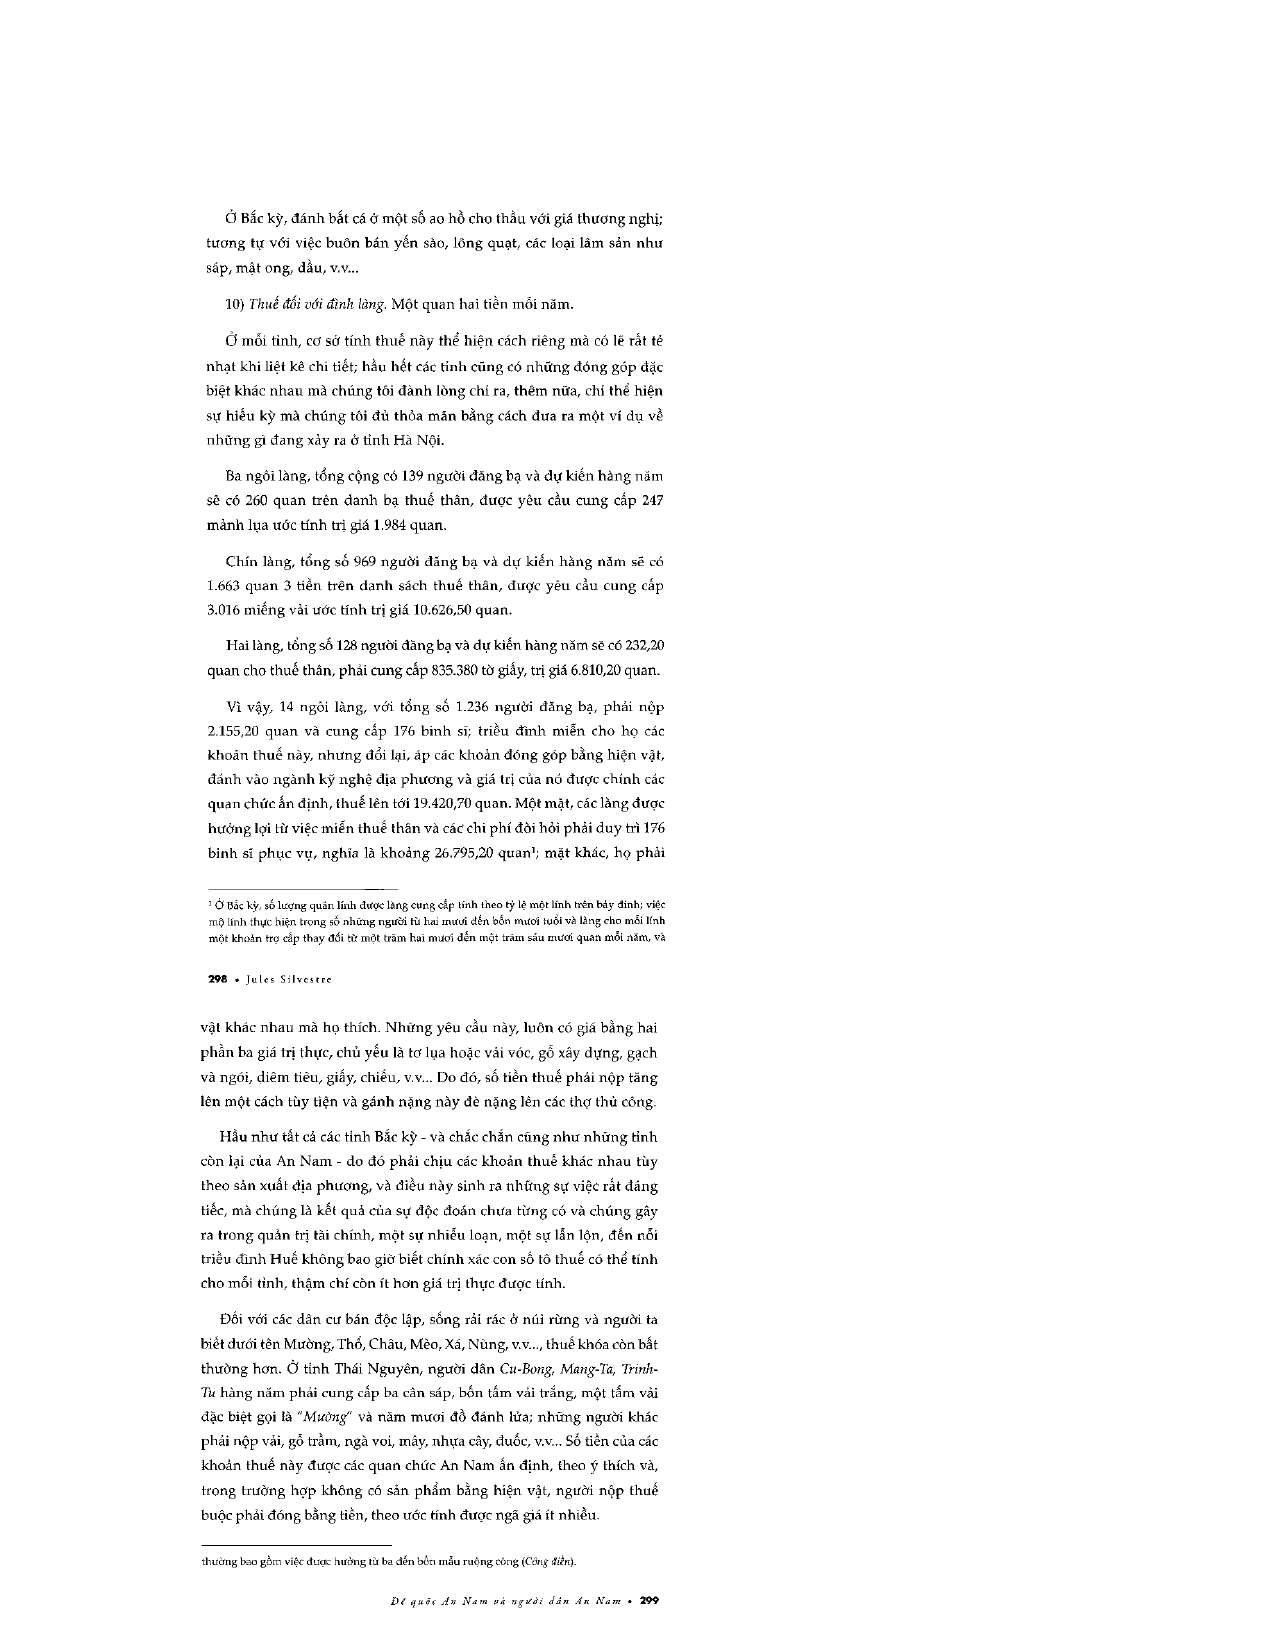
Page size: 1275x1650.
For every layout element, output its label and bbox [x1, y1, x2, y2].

picture [150, 150, 713, 1650]
